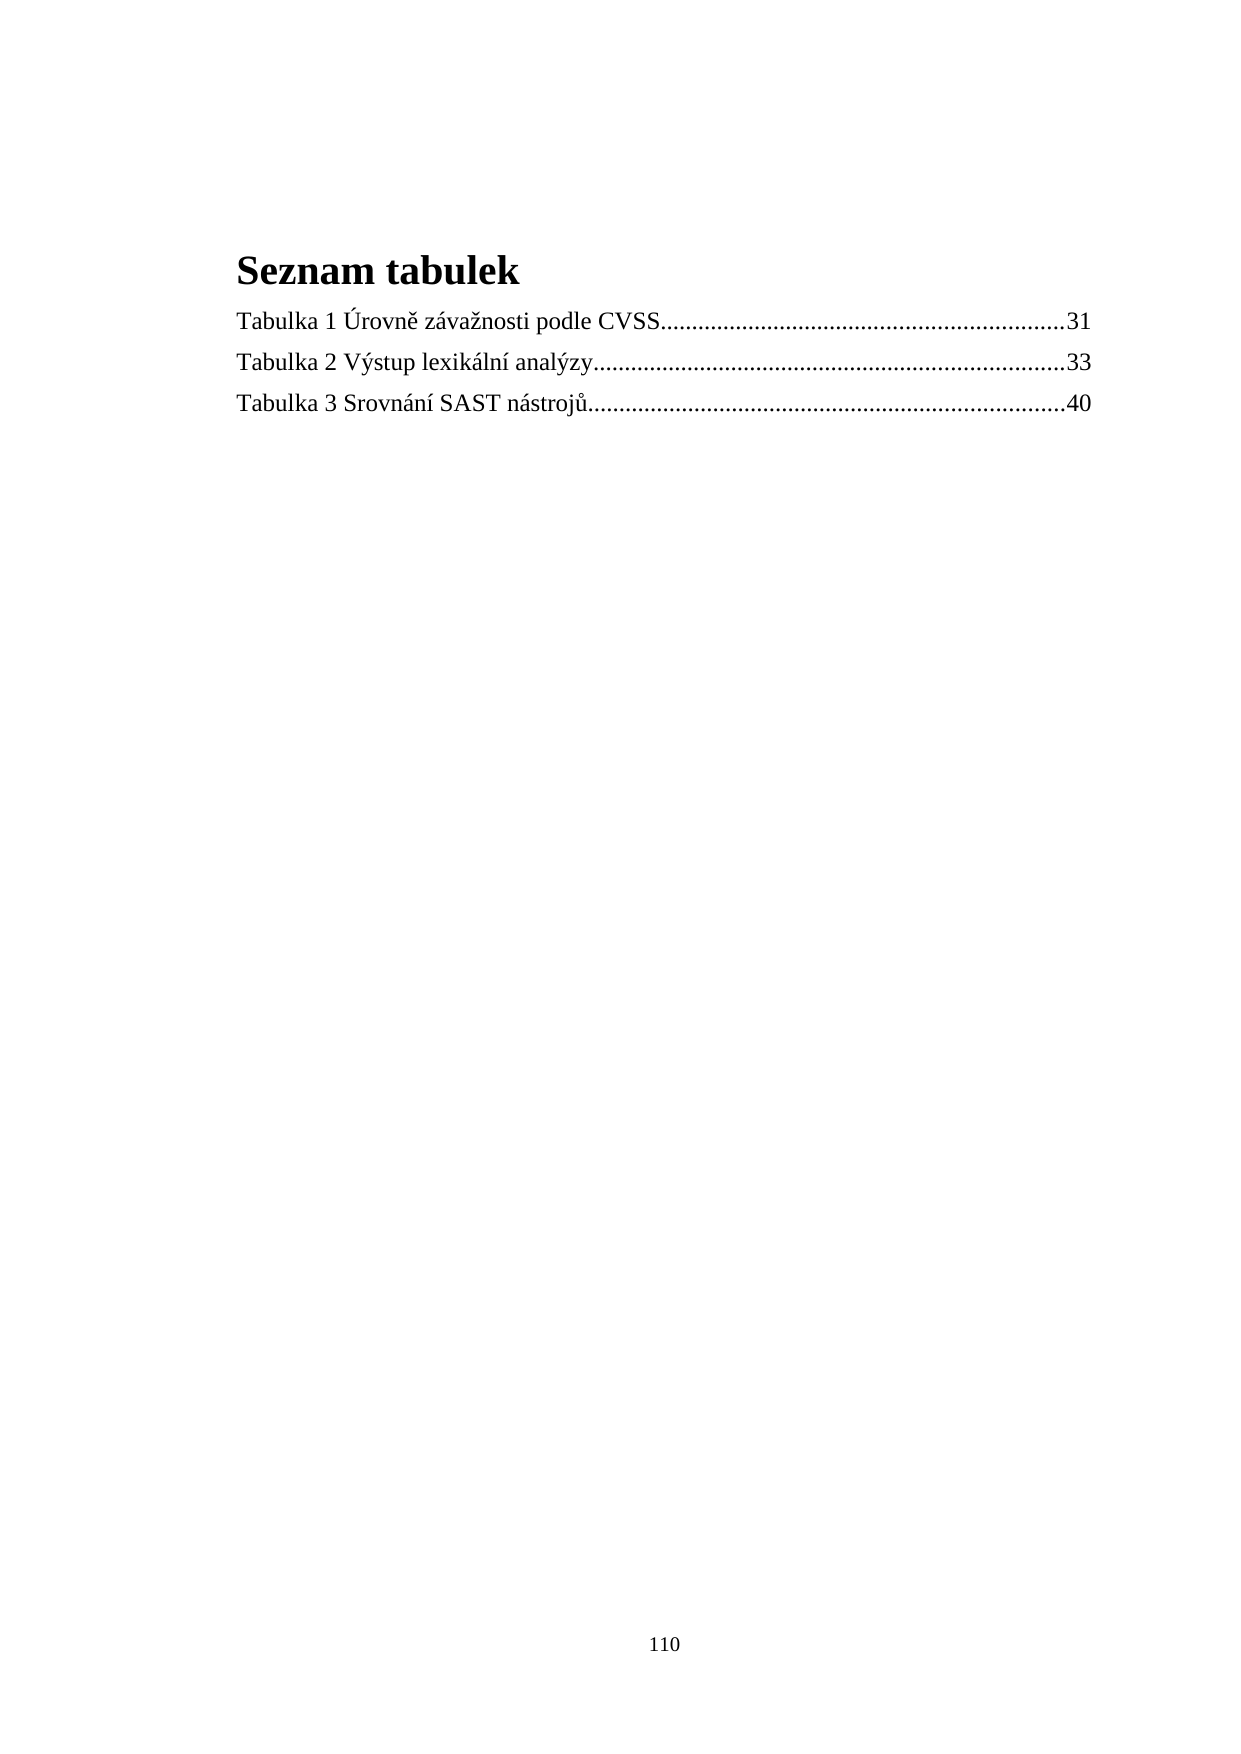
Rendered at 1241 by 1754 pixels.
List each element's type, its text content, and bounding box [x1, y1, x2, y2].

text Tabulka 3 Srovnání SAST nástrojů 40 [236, 388, 1092, 417]
text Seznam tabulek [236, 245, 1092, 293]
text Tabulka 1 Úrovně závažnosti podle CVSS 31 [236, 306, 1092, 334]
text Tabulka 2 Výstup lexikální analýzy 33 [236, 347, 1092, 376]
